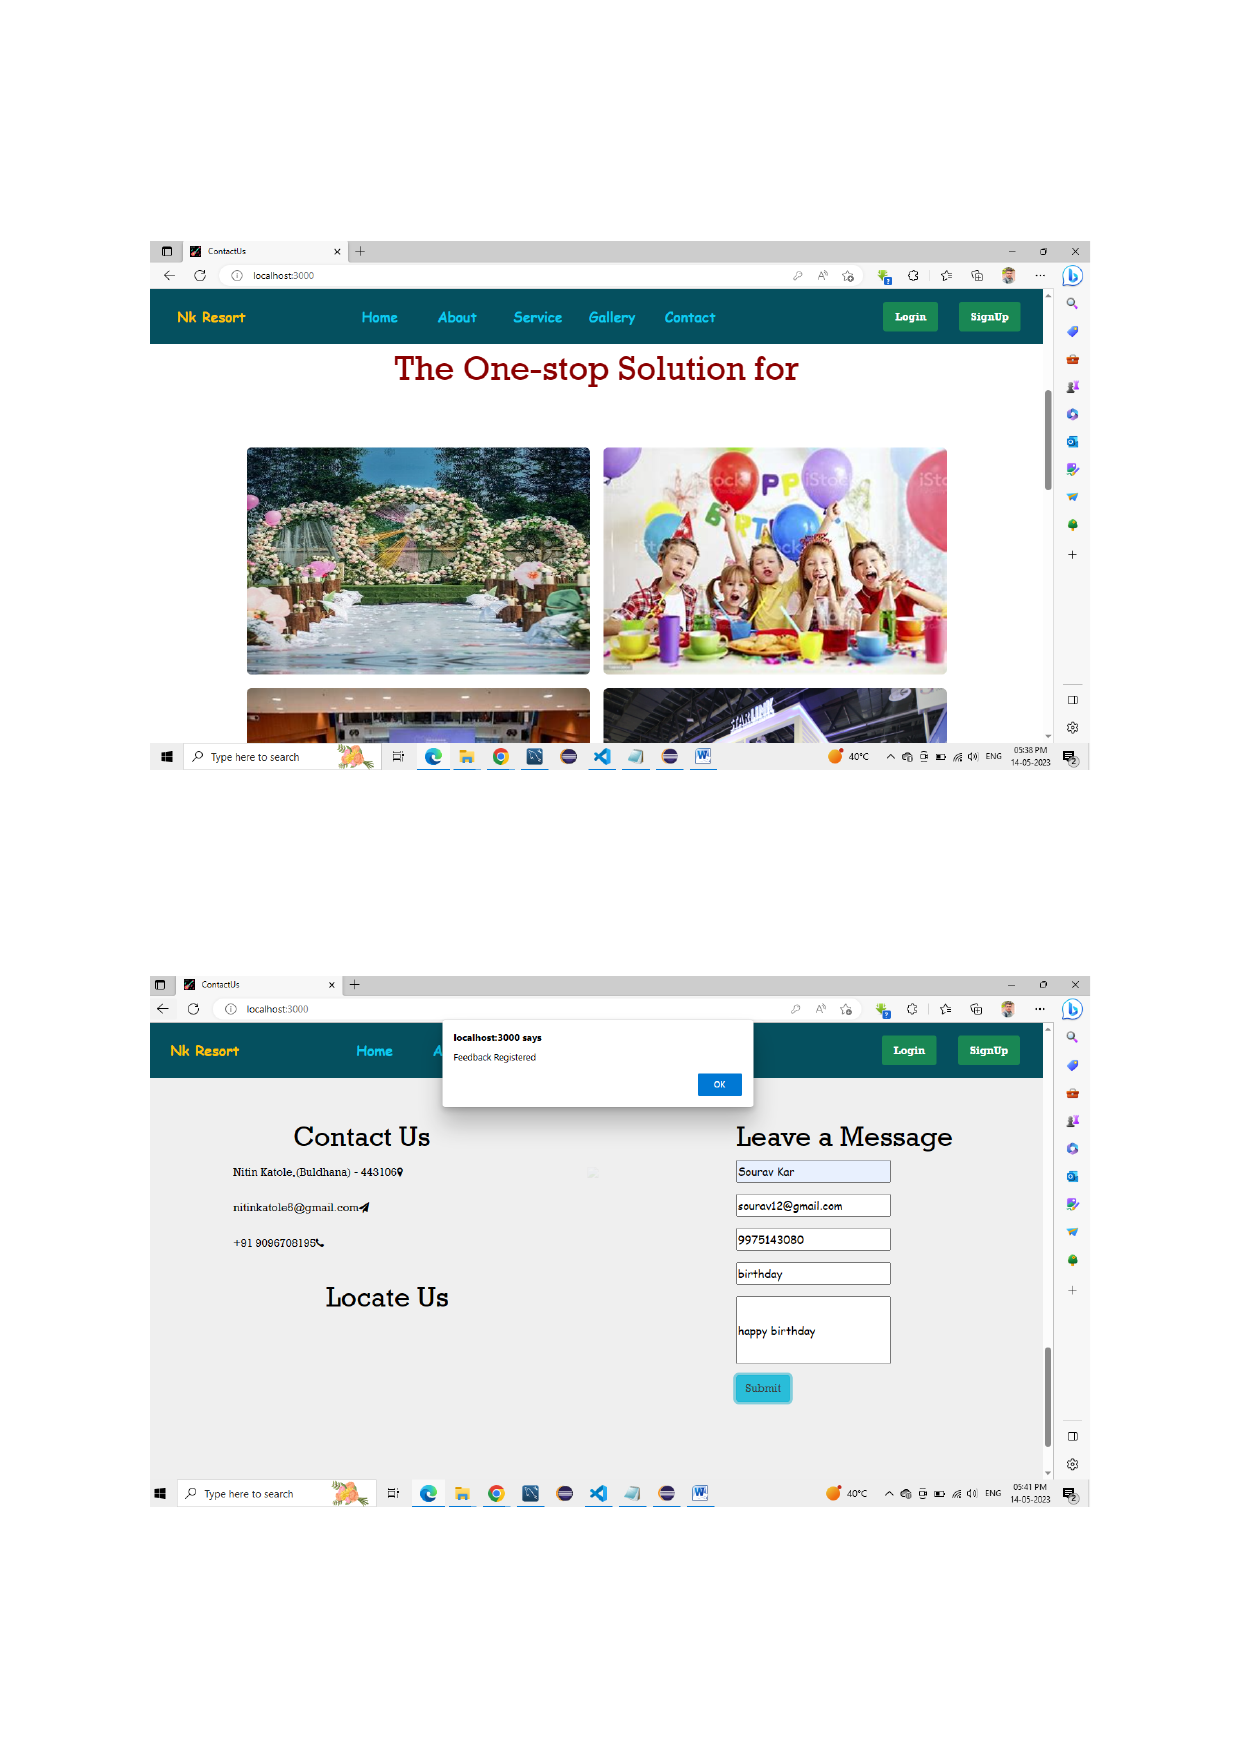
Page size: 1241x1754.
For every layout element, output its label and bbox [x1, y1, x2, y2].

picture [150, 976, 1091, 1507]
picture [150, 241, 1091, 770]
